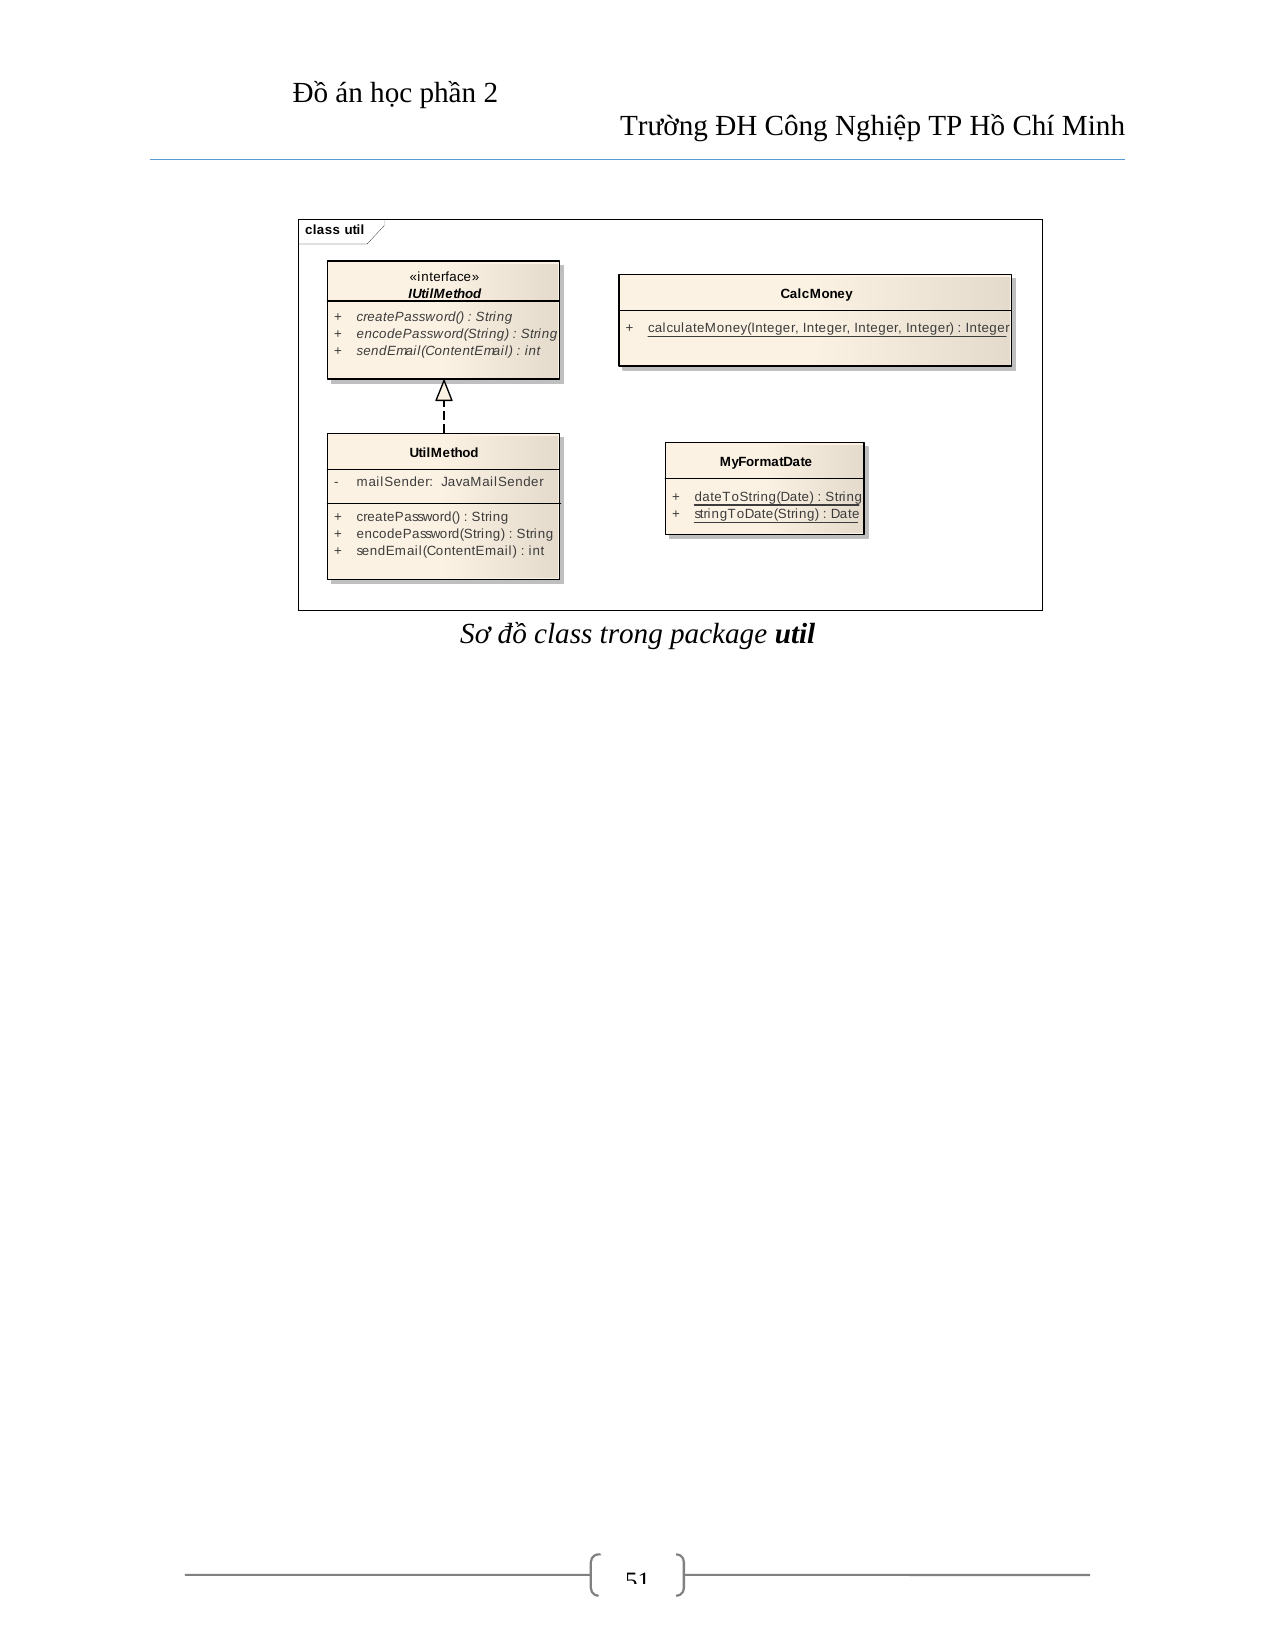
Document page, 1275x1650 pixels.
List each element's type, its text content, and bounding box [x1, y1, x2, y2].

text Sơ đồ class trong package util [150, 193, 1125, 650]
